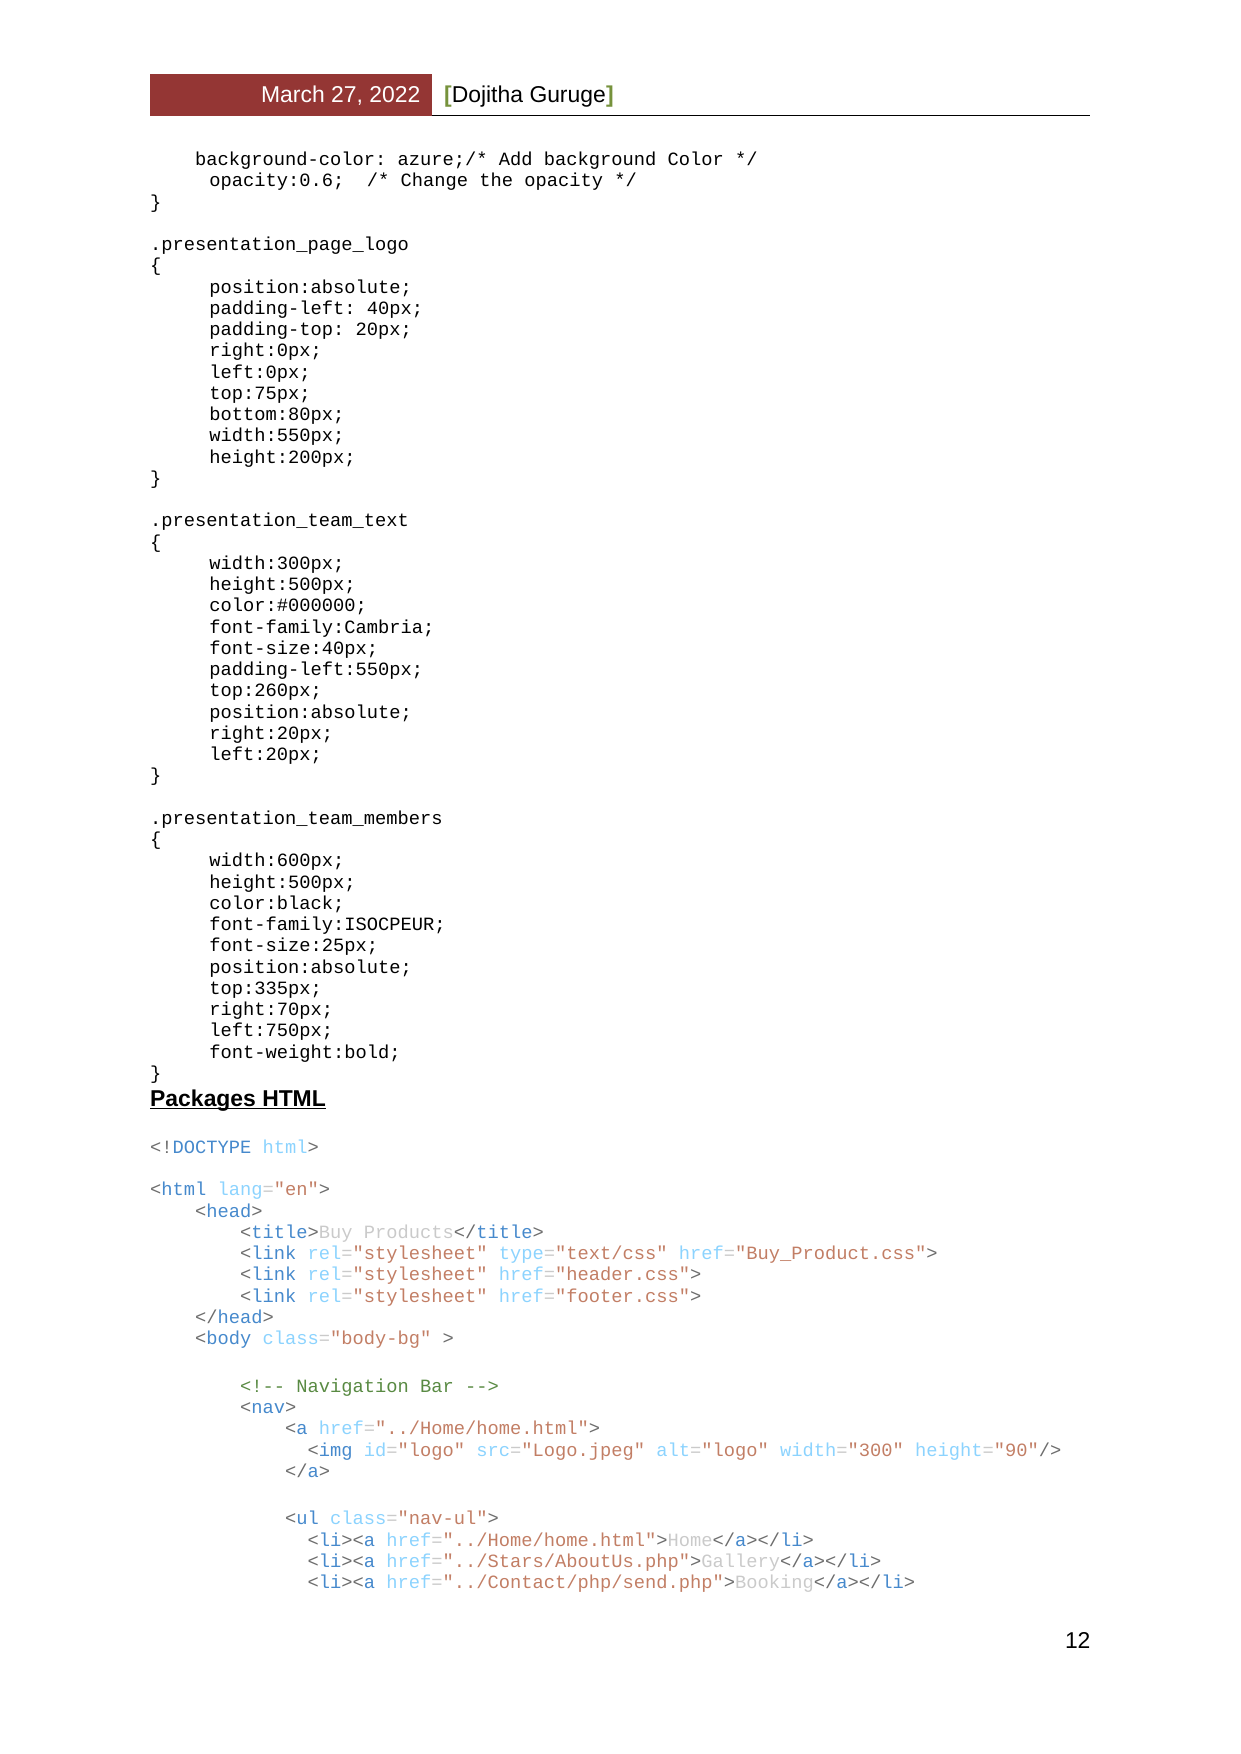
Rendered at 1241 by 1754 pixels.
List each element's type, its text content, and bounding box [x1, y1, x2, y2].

text padding-top: 20px; [150, 320, 1090, 341]
text width:300px; [150, 554, 1090, 575]
text opacity:0.6; /* Change the opacity */ [150, 171, 1090, 192]
text padding-left: 40px; [150, 299, 1090, 320]
text bottom:80px; [150, 405, 1090, 426]
text <ul class="nav-ul"> [150, 1509, 1090, 1530]
text top:260px; [150, 681, 1090, 702]
text <li><a href="../Home/home.html">Home</a></li> [150, 1530, 1090, 1552]
text font-family:Cambria; [150, 617, 1090, 639]
text padding-left:550px; [150, 660, 1090, 681]
text width:550px; [150, 426, 1090, 447]
text <head> [150, 1201, 1090, 1223]
text height:200px; [150, 447, 1090, 469]
text .presentation_team_members [150, 809, 1090, 830]
text position:absolute; [150, 957, 1090, 979]
text <a href="../Home/home.html"> [150, 1419, 1090, 1440]
text </a> [150, 1462, 1090, 1483]
text <nav> [150, 1398, 1090, 1419]
text height:500px; [150, 872, 1090, 894]
text } [150, 1064, 1090, 1085]
text <li><a href="../Contact/php/send.php">Booking</a></li> [150, 1573, 1090, 1594]
text } [150, 766, 1090, 787]
text font-weight:bold; [150, 1042, 1090, 1064]
text <link rel="stylesheet" type="text/css" href="Buy_Product.css"> [150, 1244, 1090, 1265]
text position:absolute; [150, 702, 1090, 724]
text .presentation_team_text [150, 511, 1090, 532]
text right:0px; [150, 341, 1090, 362]
text Packages HTML [150, 1085, 1090, 1111]
text } [150, 469, 1090, 490]
text <!DOCTYPE html> [150, 1138, 1090, 1159]
text top:335px; [150, 979, 1090, 1000]
text font-family:ISOCPEUR; [150, 915, 1090, 936]
text { [150, 532, 1090, 554]
text color:#000000; [150, 596, 1090, 617]
text right:20px; [150, 724, 1090, 745]
text <link rel="stylesheet" href="header.css"> [150, 1265, 1090, 1286]
text <body class="body-bg" > [150, 1329, 1090, 1350]
text left:0px; [150, 362, 1090, 384]
text <li><a href="../Stars/AboutUs.php">Gallery</a></li> [150, 1552, 1090, 1573]
text left:750px; [150, 1021, 1090, 1042]
text { [150, 256, 1090, 277]
text </head> [150, 1308, 1090, 1329]
text { [150, 830, 1090, 851]
text color:black; [150, 894, 1090, 915]
text } [150, 192, 1090, 214]
text left:20px; [150, 745, 1090, 766]
text .presentation_page_logo [150, 235, 1090, 256]
text <!-- Navigation Bar --> [150, 1377, 1090, 1398]
text font-size:25px; [150, 936, 1090, 957]
text <img id="logo" src="Logo.jpeg" alt="logo" width="300" height="90"/> [150, 1440, 1090, 1462]
text font-size:40px; [150, 639, 1090, 660]
text height:500px; [150, 575, 1090, 596]
text <link rel="stylesheet" href="footer.css"> [150, 1286, 1090, 1308]
text <title>Buy Products</title> [150, 1223, 1090, 1244]
text top:75px; [150, 384, 1090, 405]
text position:absolute; [150, 277, 1090, 299]
text right:70px; [150, 1000, 1090, 1021]
text <html lang="en"> [150, 1180, 1090, 1201]
text background-color: azure;/* Add background Color */ [150, 150, 1090, 171]
text width:600px; [150, 851, 1090, 872]
